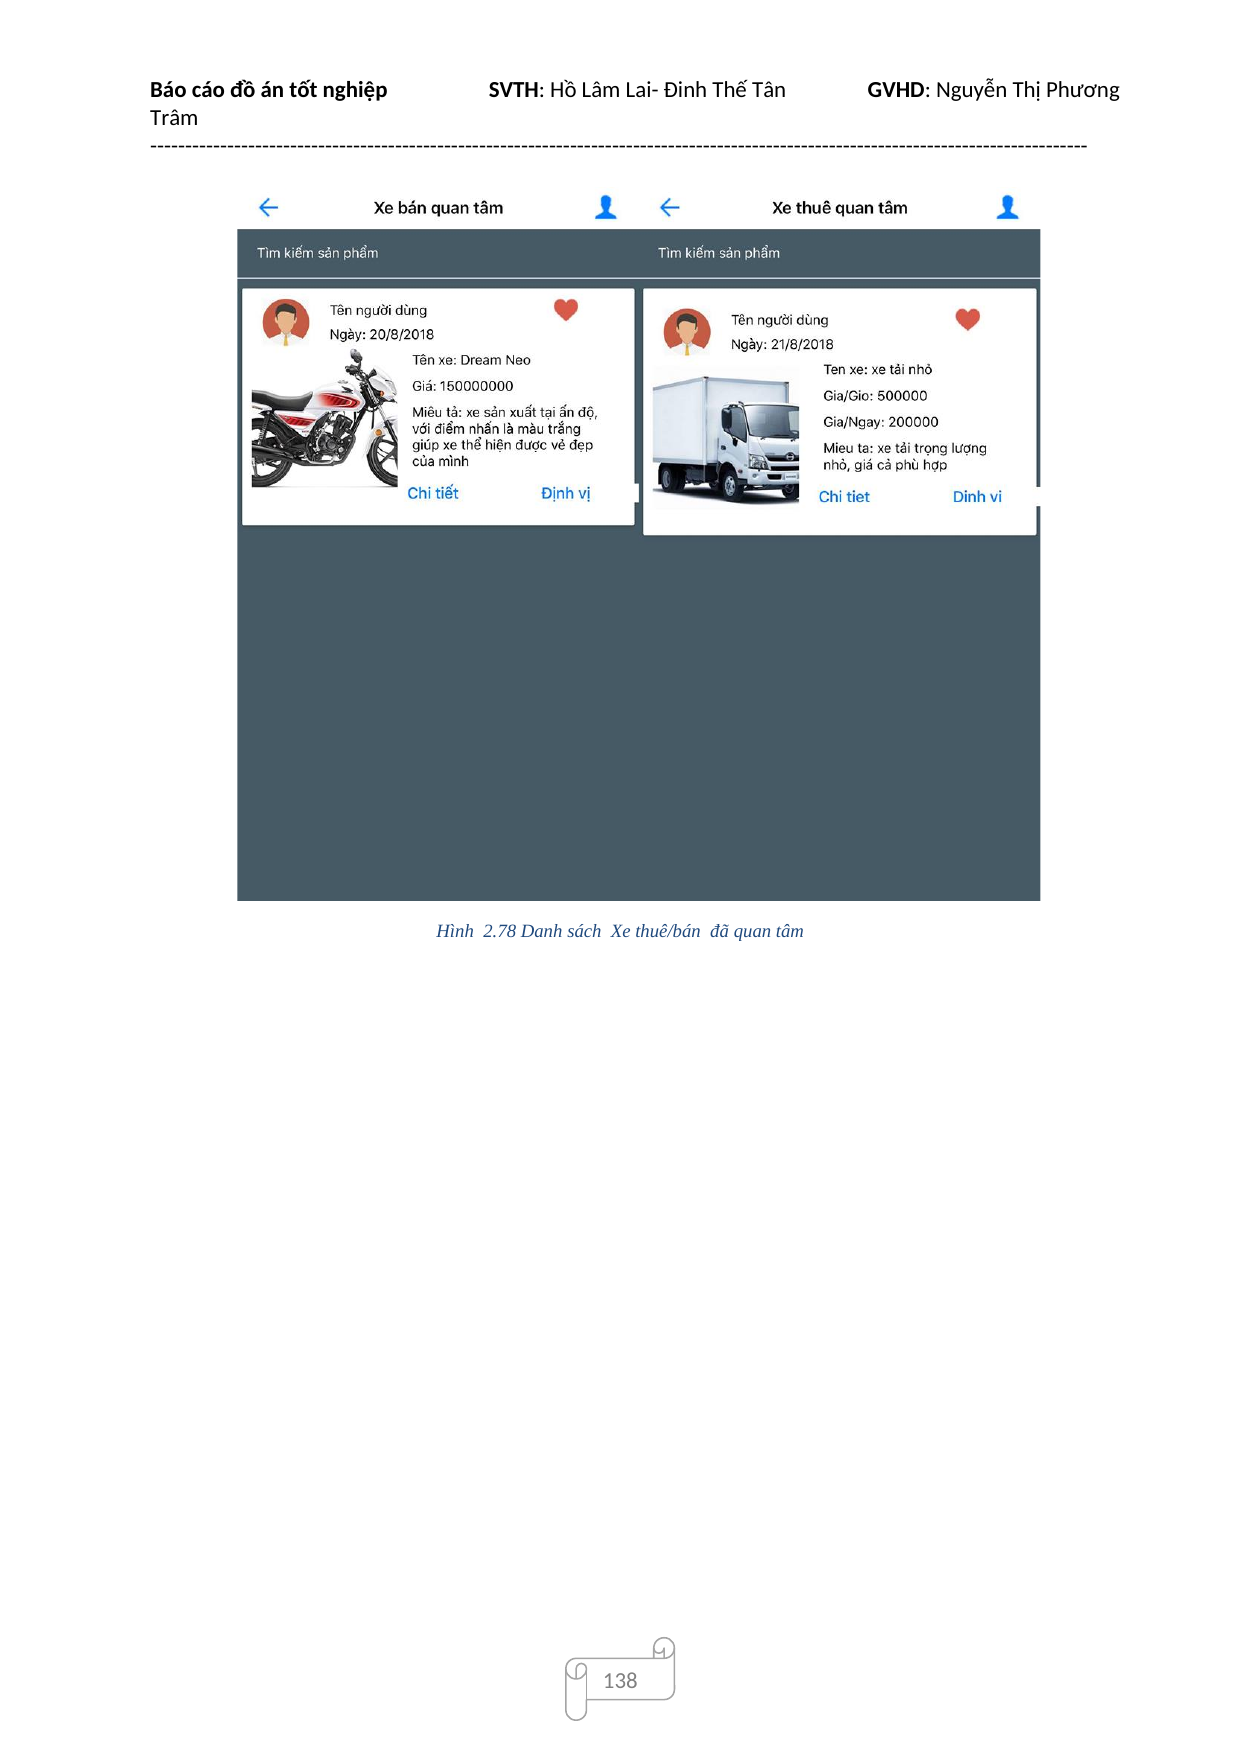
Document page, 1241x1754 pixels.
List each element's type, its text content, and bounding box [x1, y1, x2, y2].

picture [237, 187, 1041, 901]
